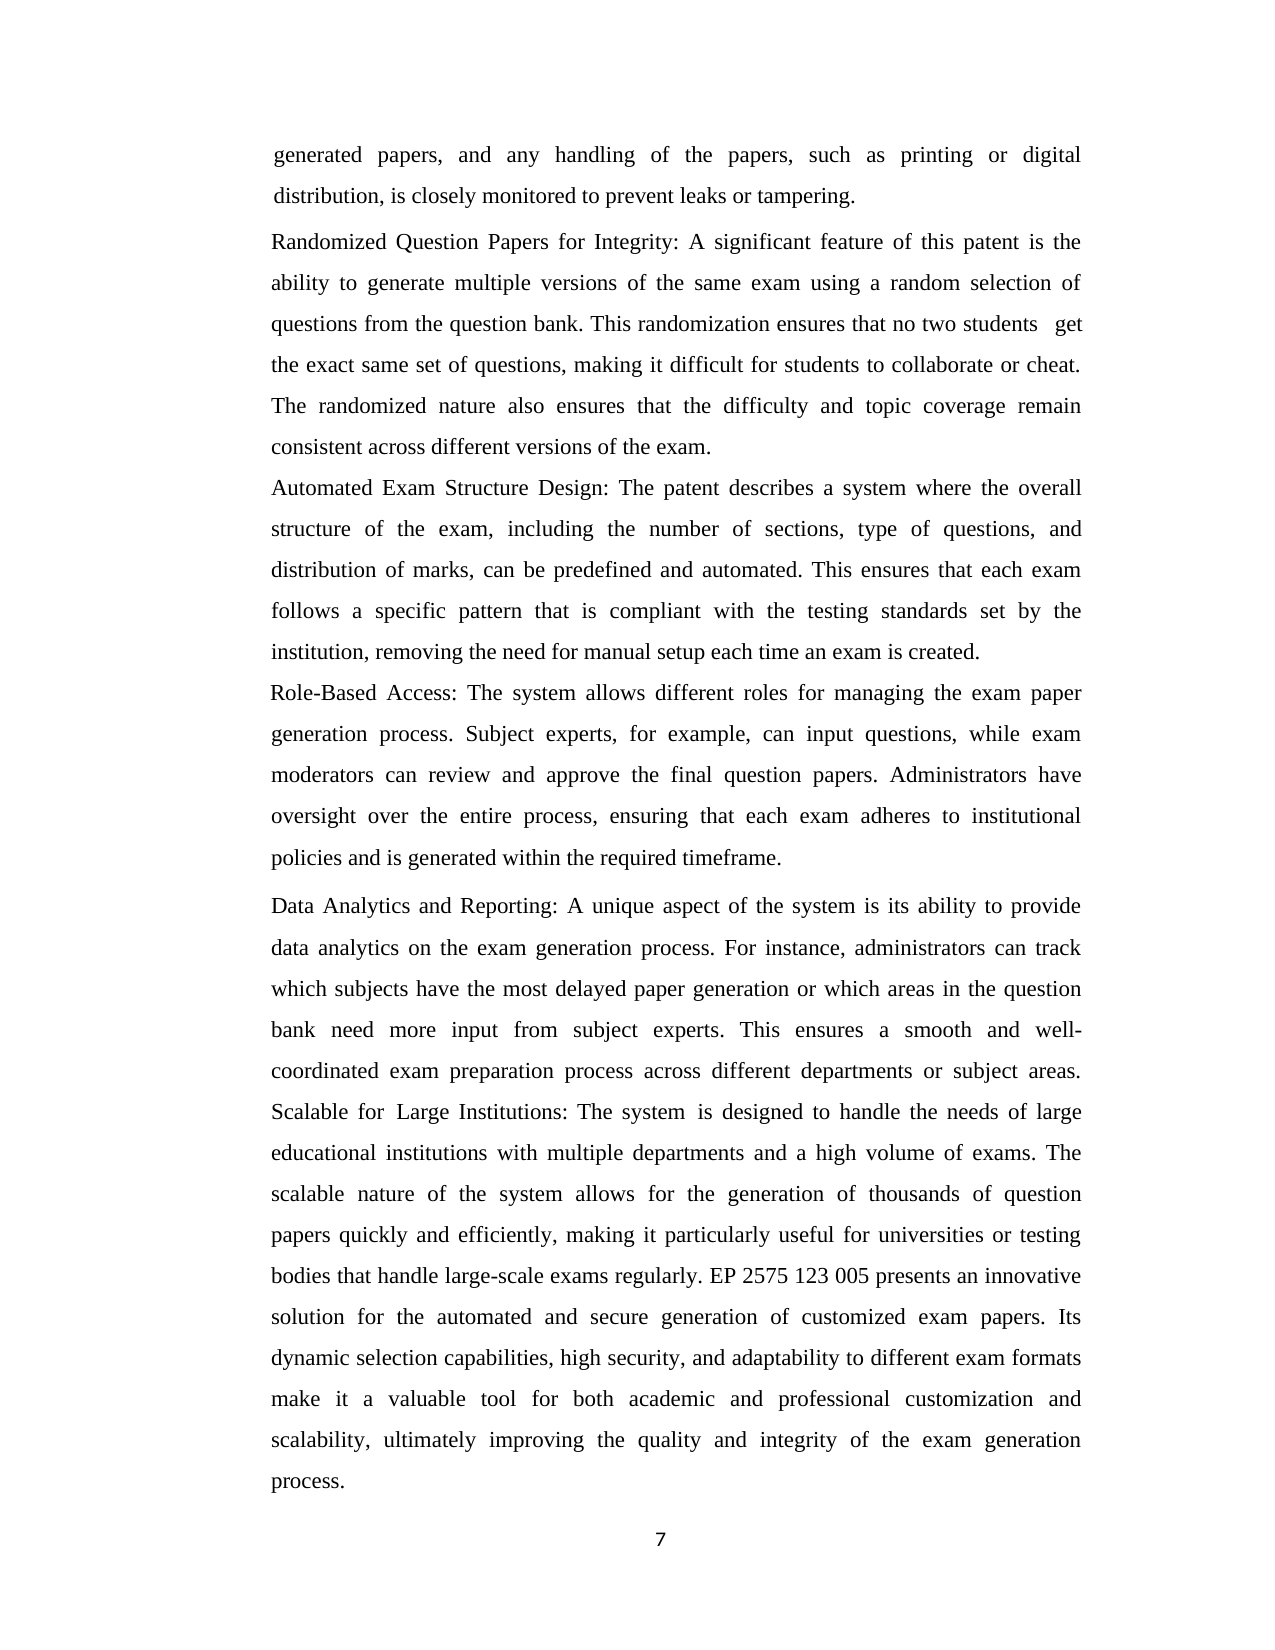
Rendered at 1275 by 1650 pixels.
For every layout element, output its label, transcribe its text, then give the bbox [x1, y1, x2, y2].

text Role-Based Access: The system allows different roles for managing the exam paper generation process. Subject experts, for example, can input questions, while exam moderators can review and approve the final question papers. Administrators have oversight over the entire process, ensuring that each exam adheres to institutional policies and is generated within the required timeframe. [270, 679, 1083, 870]
text generated papers, and any handling of the papers, such as printing or digital distribution, is closely monitored to prevent leaks or tampering. [273, 141, 1083, 209]
text Data Analytics and Reporting: A unique aspect of the system is its ability to provide data analytics on the exam generation process. For instance, administrators can track which subjects have the most delayed paper generation or which areas in the question bank need more input from subject experts. This ensures a smooth and well-coordinated exam preparation process across different departments or subject areas. Scalable for Large Institutions: The system is designed to handle the needs of large educational institutions with multiple departments and a high volume of exams. The scalable nature of the system allows for the generation of thousands of question papers quickly and efficiently, making it particularly useful for universities or testing bodies that handle large-scale exams regularly. EP 2575 123 005 presents an innovative solution for the automated and secure generation of customized exam papers. Its dynamic selection capabilities, high security, and adaptability to different exam formats make it a valuable tool for both academic and professional customization and scalability, ultimately improving the quality and integrity of the exam generation process. [271, 893, 1083, 1493]
text Randomized Question Papers for Integrity: A significant feature of this patent is the ability to generate multiple versions of the same exam using a random selection of questions from the question bank. This randomization ensures that no two students get the exact same set of questions, making it difficult for students to collaborate or cheat. The randomized nature also ensures that the difficulty and topic coverage remain consistent across different versions of the exam. [271, 228, 1082, 459]
text Automated Exam Structure Design: The patent describes a system where the overall structure of the exam, including the number of sections, type of questions, and distribution of marks, can be predefined and automated. This ensures that each exam follows a specific pattern that is compliant with the testing standards set by the institution, removing the need for manual setup each time an exam is created. [271, 474, 1083, 664]
